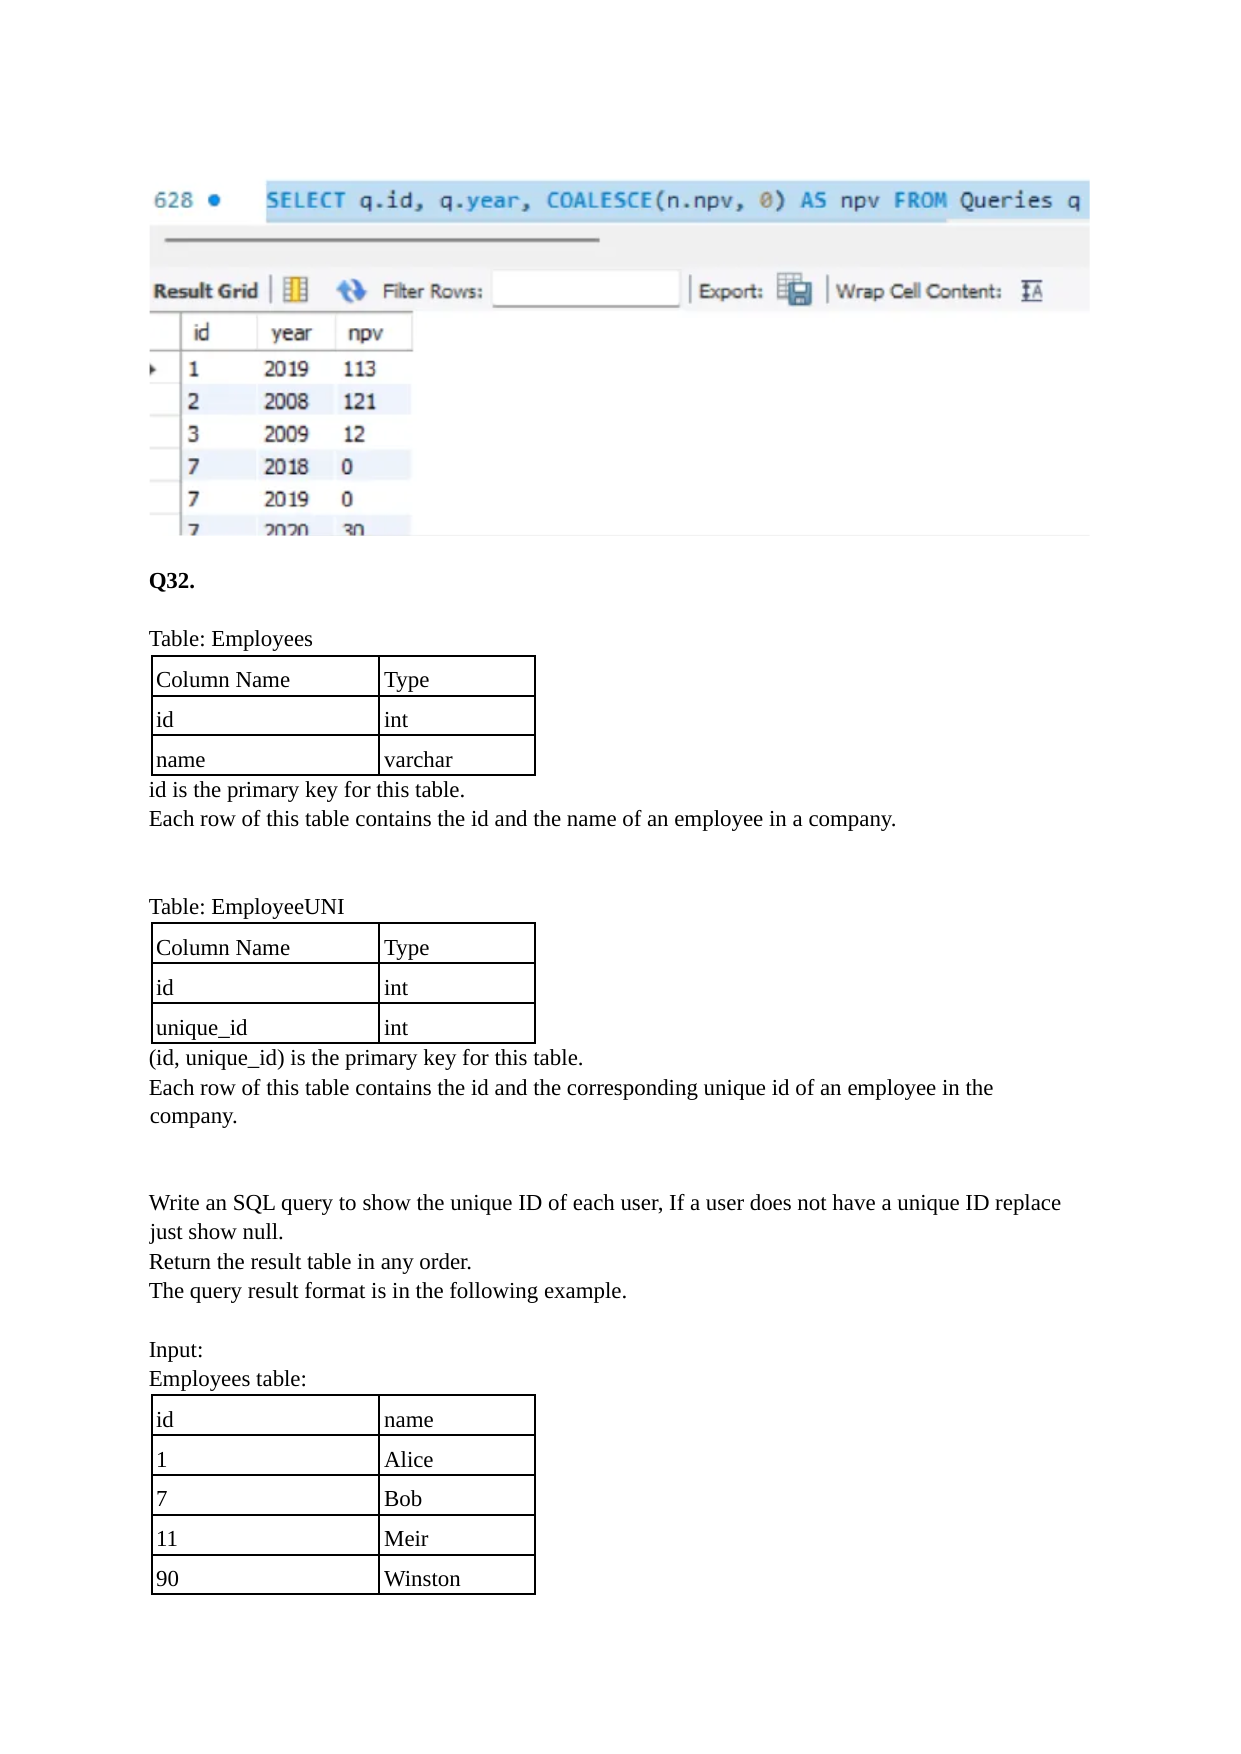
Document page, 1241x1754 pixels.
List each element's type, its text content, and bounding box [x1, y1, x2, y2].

table_cell 7 [153, 1476, 378, 1514]
table_cell 90 [153, 1556, 378, 1593]
table_header name [380, 1396, 534, 1434]
table_cell Alice [380, 1436, 534, 1474]
text Return the result table in any order. [148, 1248, 1086, 1274]
table_cell Bob [380, 1476, 534, 1514]
text Employees table: [148, 1365, 1086, 1391]
text Write an SQL query to show the unique ID of each user, If a user does not have a unique ID replace just show null. [148, 1189, 1086, 1245]
table_cell unique_id [153, 1004, 378, 1042]
text Each row of this table contains the id and the corresponding unique id of an employee in the company. [148, 1073, 1086, 1129]
text Each row of this table contains the id and the name of an employee in a company. [148, 806, 1086, 832]
text Table: EmployeeUNI [148, 893, 1086, 919]
table_header Type [380, 657, 534, 694]
text (id, unique_id) is the primary key for this table. [148, 1044, 1086, 1071]
table_cell Winston [380, 1556, 534, 1593]
text id is the primary key for this table. [148, 776, 1086, 802]
table_cell int [380, 964, 534, 1002]
table_cell name [153, 736, 378, 774]
picture [149, 177, 1090, 536]
table_cell id [153, 697, 378, 734]
table_header id [153, 1396, 378, 1434]
table_cell Meir [380, 1516, 534, 1553]
table_cell 1 [153, 1436, 378, 1474]
text Q32. [148, 567, 1090, 593]
table_cell int [380, 1004, 534, 1042]
text Table: Employees [148, 625, 1086, 652]
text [148, 150, 869, 535]
text The query result format is in the following example. [148, 1277, 1086, 1303]
text Input: [148, 1336, 1086, 1362]
table_cell int [380, 697, 534, 734]
table_header Type [380, 924, 534, 962]
table_header Column Name [153, 924, 378, 962]
table_cell varchar [380, 736, 534, 774]
table_cell 11 [153, 1516, 378, 1553]
table_cell id [153, 964, 378, 1002]
table_header Column Name [153, 657, 378, 694]
